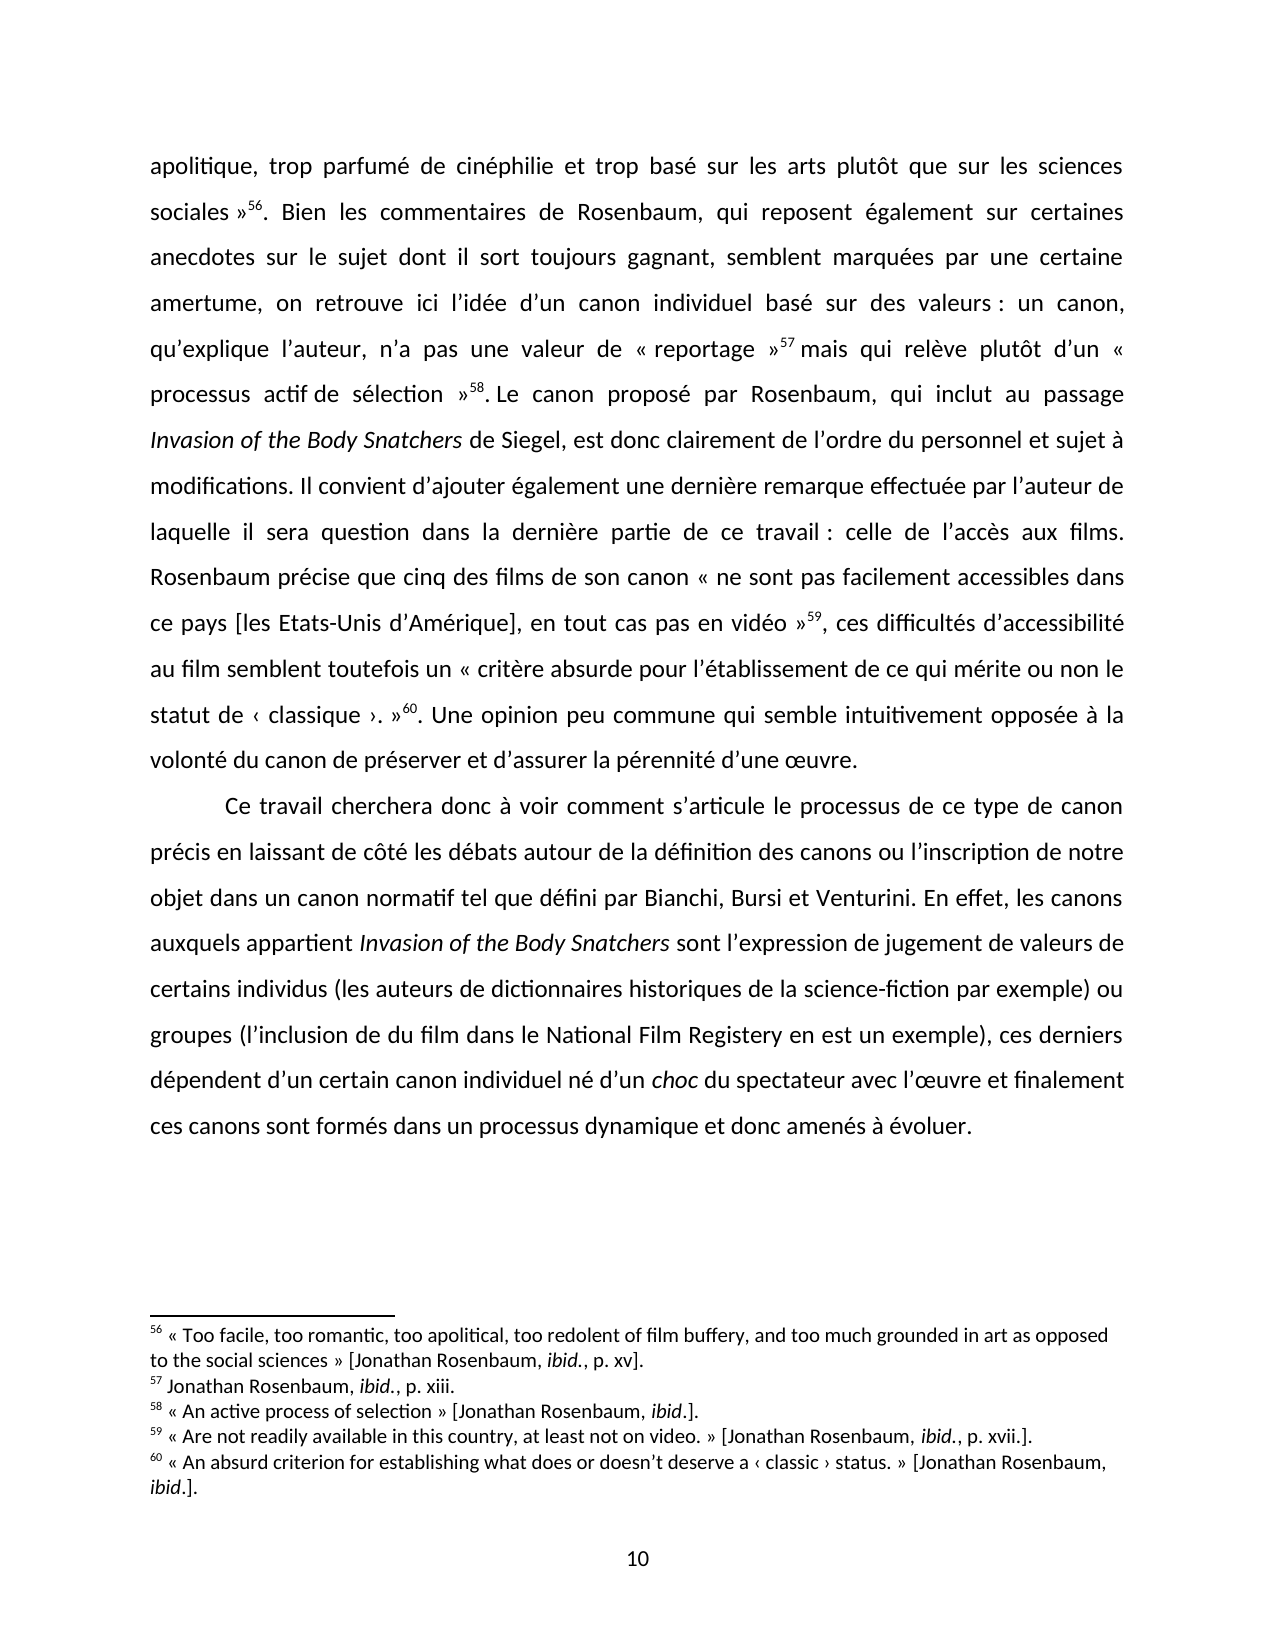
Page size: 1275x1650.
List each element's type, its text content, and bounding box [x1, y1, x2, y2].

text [150, 150, 1125, 775]
text Ce travail cherchera donc à voir comment s’articule le processus de ce type de canon précis en laissant de côté les débats autour de la définition des canons ou l’inscription de notre objet dans un canon normatif tel que défini par Bianchi, Bursi et Venturini. En effet, les canons auxquels appartient Invasion of the Body Snatchers sont l’expression de jugement de valeurs de certains individus (les auteurs de dictionnaires historiques de la science-fiction par exemple) ou groupes (l’inclusion de du film dans le National Film Registery en est un exemple), ces derniers dépendent d’un certain canon individuel né d’un choc du spectateur avec l’œuvre et finalement ces canons sont formés dans un processus dynamique et donc amenés à évoluer. [150, 790, 1125, 1141]
